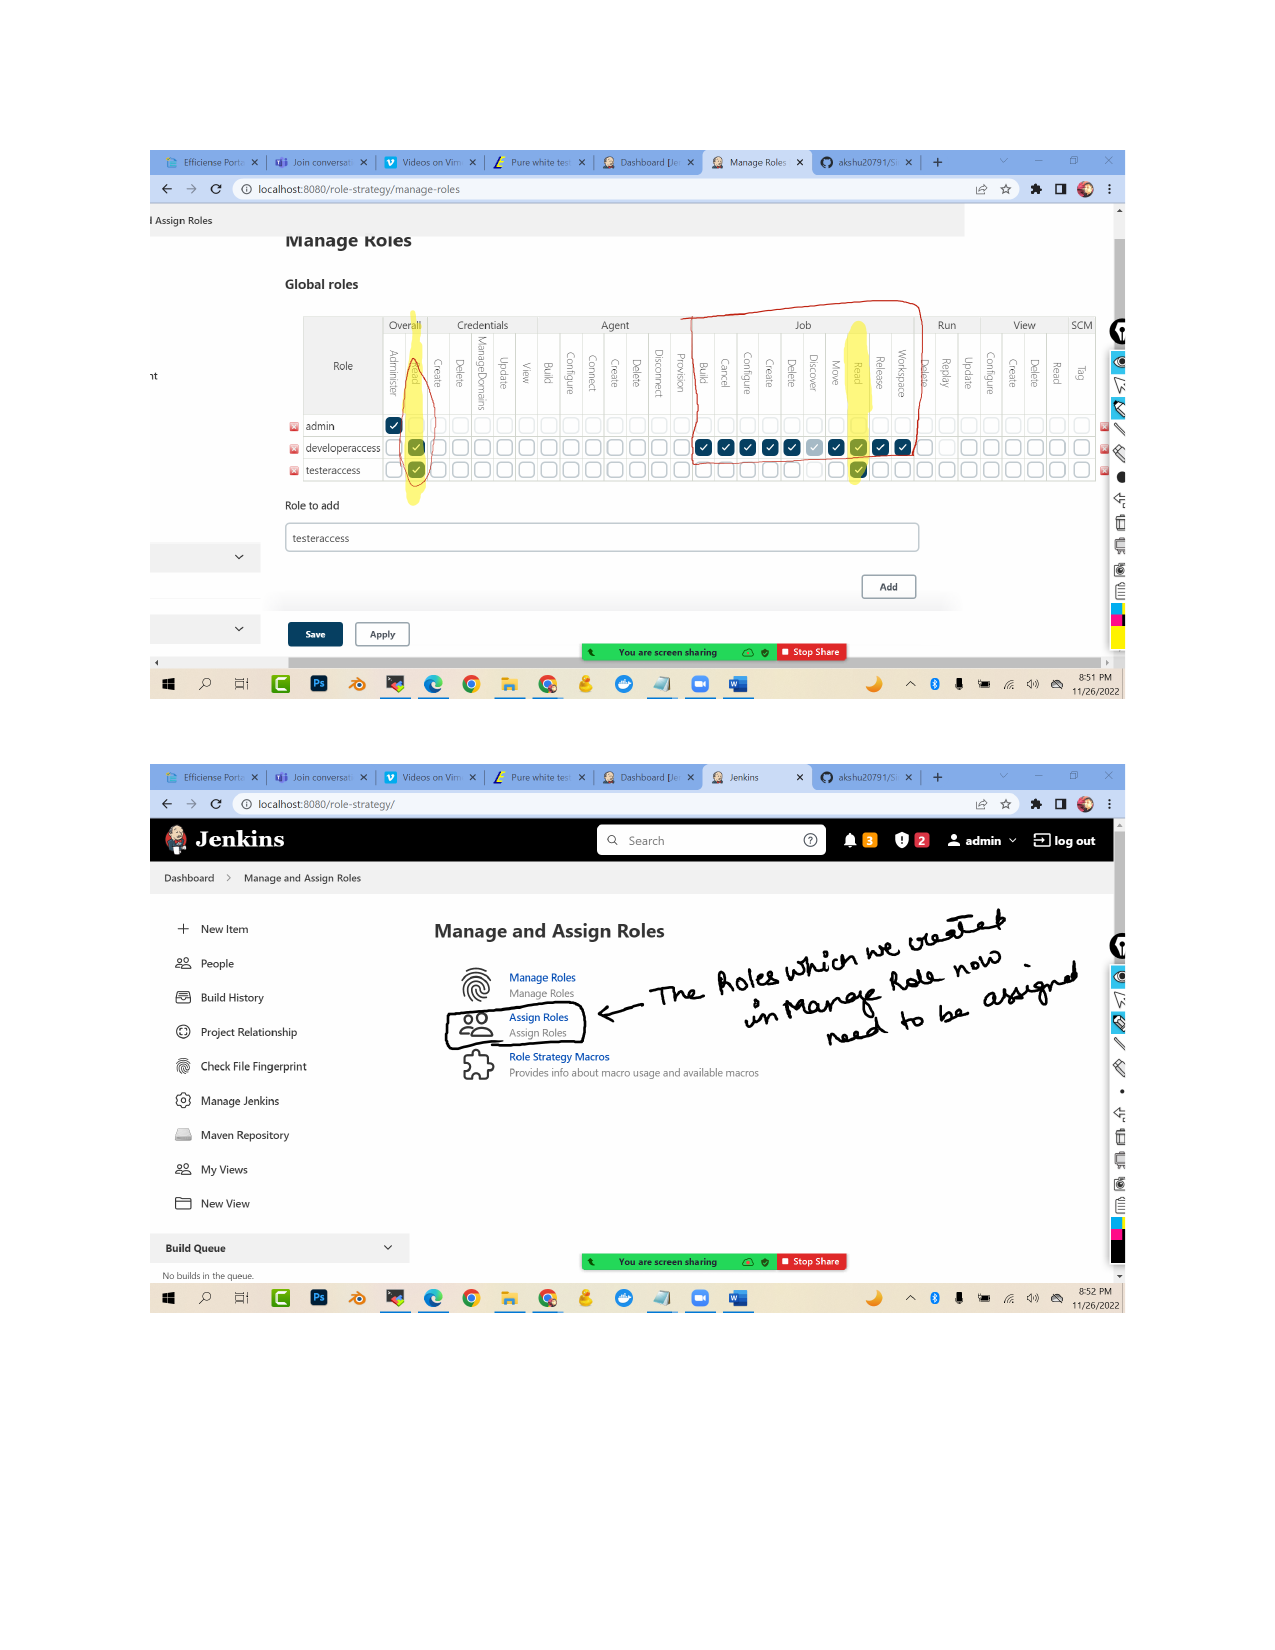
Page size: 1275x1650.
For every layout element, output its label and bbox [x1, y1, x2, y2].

picture [150, 150, 1125, 699]
picture [150, 764, 1125, 1313]
